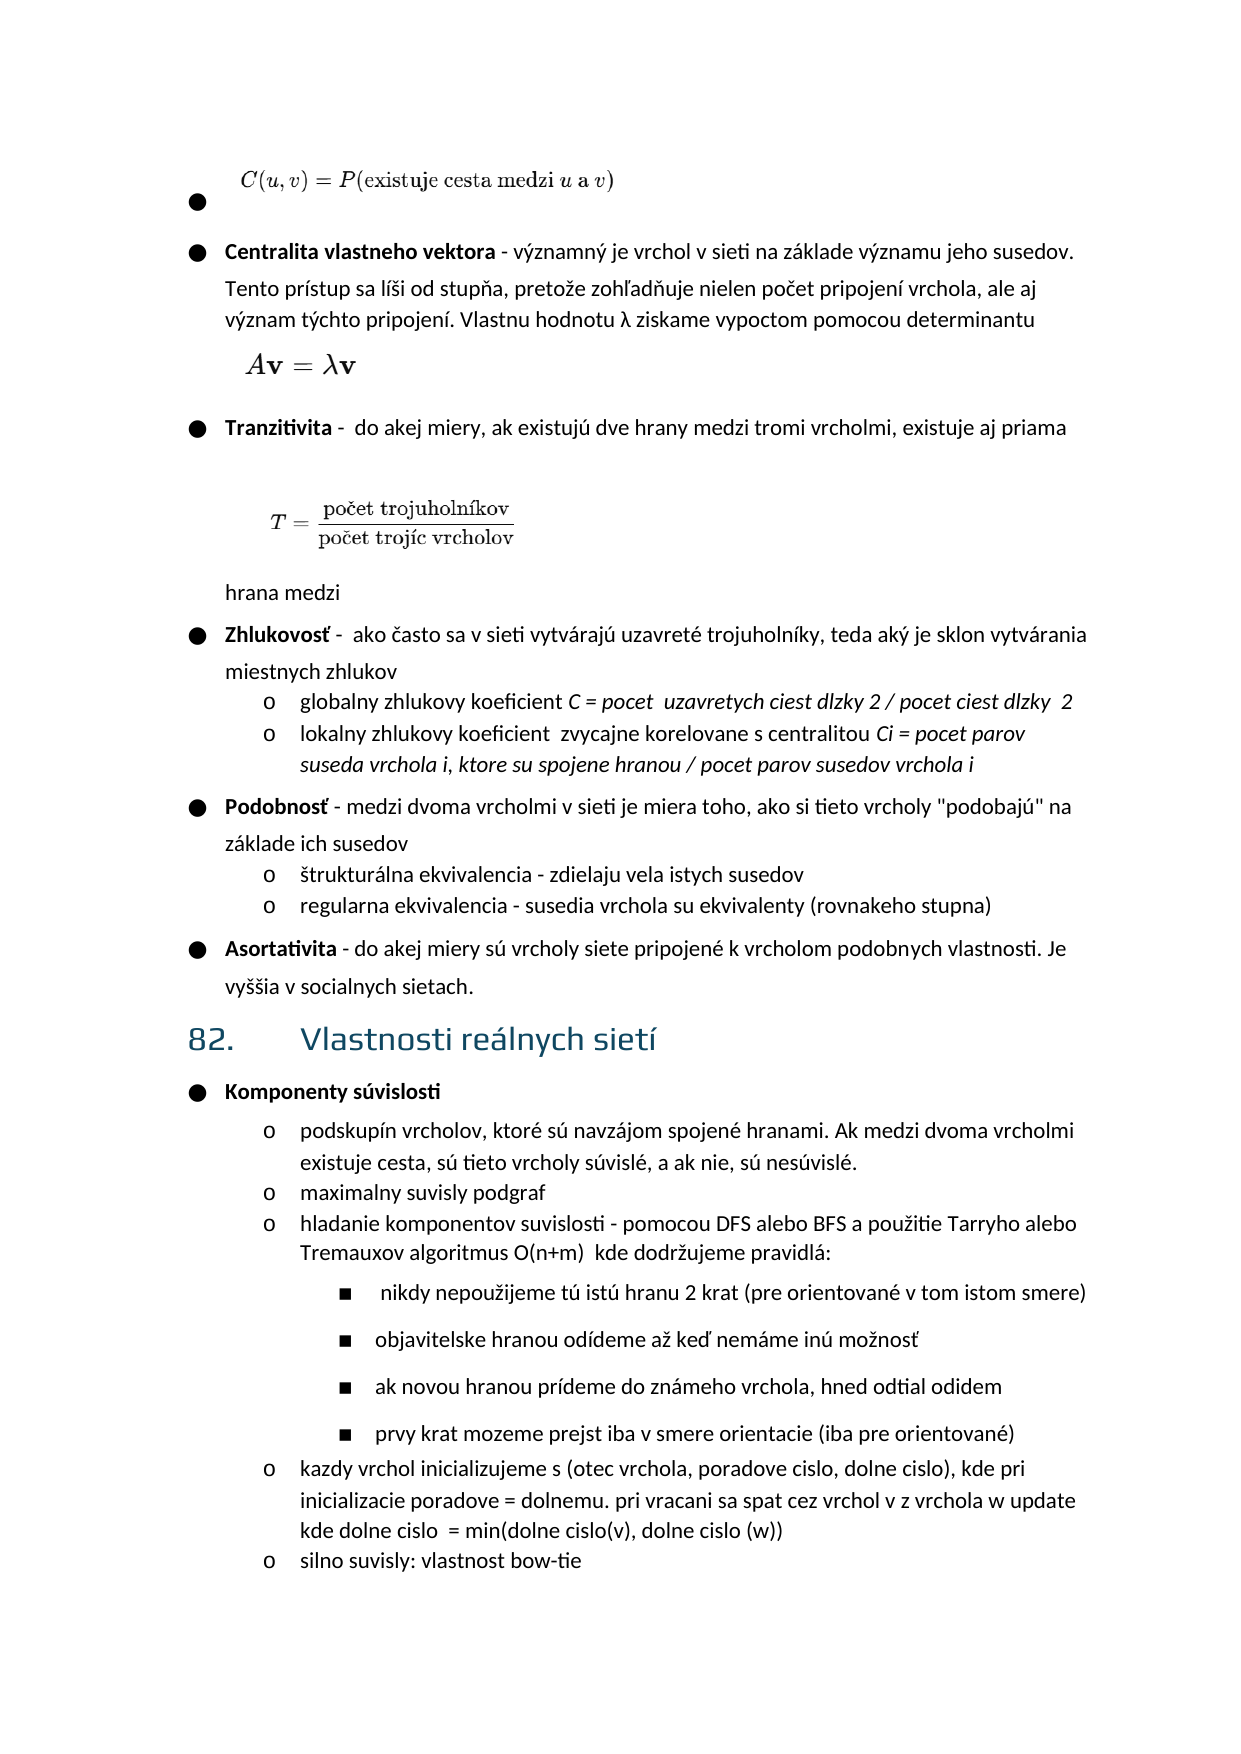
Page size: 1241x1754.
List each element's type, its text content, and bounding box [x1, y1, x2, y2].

list Tranzitivita - do akej miery, ak existujú dve hrany medzi tromi vrcholmi, existuje aj priama hrana medzi [187, 402, 1090, 606]
list ak novou hranou prídeme do známeho vrchola, hned odtial odidem [337, 1361, 1090, 1407]
list Zhlukovosť - ako často sa v sieti vytvárajú uzavreté trojuholníky, teda aký je sklon vytvárania miestnych zhlukov [187, 608, 1090, 685]
list lokalny zhlukovy koeficient zvycajne korelovane s centralitou Ci = pocet parov suseda vrchola i, ktore su spojene hranou / pocet parov susedov vrchola i [262, 719, 1090, 778]
list globalny zhlukovy koeficient C = pocet uzavretych ciest dlzky 2 / pocet ciest dlzky 2 [262, 687, 1090, 717]
list podskupín vrcholov, ktoré sú navzájom spojené hranami. Ak medzi dvoma vrcholmi existuje cesta, sú tieto vrcholy súvislé, a ak nie, sú nesúvislé. [262, 1116, 1090, 1176]
list kazdy vrchol inicializujeme s (otec vrchola, poradove cislo, dolne cislo), kde pri inicializacie poradove = dolnemu. pri vracani sa spat cez vrchol v z vrchola w update kde dolne cislo = min(dolne cislo(v), dolne cislo (w)) [262, 1454, 1090, 1544]
list regularna ekvivalencia - susedia vrchola su ekvivalenty (rovnakeho stupna) [262, 891, 1090, 920]
list silno suvisly: vlastnost bow-tie [262, 1546, 1090, 1575]
list hladanie komponentov suvislosti - pomocou DFS alebo BFS a použitie Tarryho alebo Tremauxov algoritmus O(n+m) kde dodržujeme pravidlá: [262, 1209, 1090, 1267]
picture [225, 150, 626, 209]
list nikdy nepoužijeme tú istú hranu 2 krat (pre orientované v tom istom smere) [337, 1267, 1090, 1313]
picture [225, 335, 387, 399]
list Podobnosť - medzi dvoma vrcholmi v sieti je miera toho, ako si tieto vrcholy "podobajú" na základe ich susedov [187, 780, 1090, 858]
list Centralita vlastneho vektora - významný je vrchol v sieti na základe významu jeho susedov. Tento prístup sa líši od stupňa, pretože zohľadňuje nielen počet pripojení vrchola, ale aj význam týchto pripojení. Vlastnu hodnotu λ ziskame vypoctom pomocou determinantu [187, 225, 1090, 333]
subtitle Vlastnosti reálnych sietí [187, 1019, 1090, 1057]
picture [252, 480, 532, 559]
list prvy krat mozeme prejst iba v smere orientacie (iba pre orientované) [337, 1407, 1090, 1454]
list štrukturálna ekvivalencia - zdielaju vela istych susedov [262, 860, 1090, 889]
list Asortativita - do akej miery sú vrcholy siete pripojené k vrcholom podobnych vlastnosti. Je vyššia v socialnych sietach. [187, 923, 1090, 1000]
list objavitelske hranou odídeme až keď nemáme inú možnosť [337, 1313, 1090, 1361]
list Komponenty súvislosti [187, 1066, 1090, 1113]
list maximalny suvisly podgraf [262, 1178, 1090, 1207]
